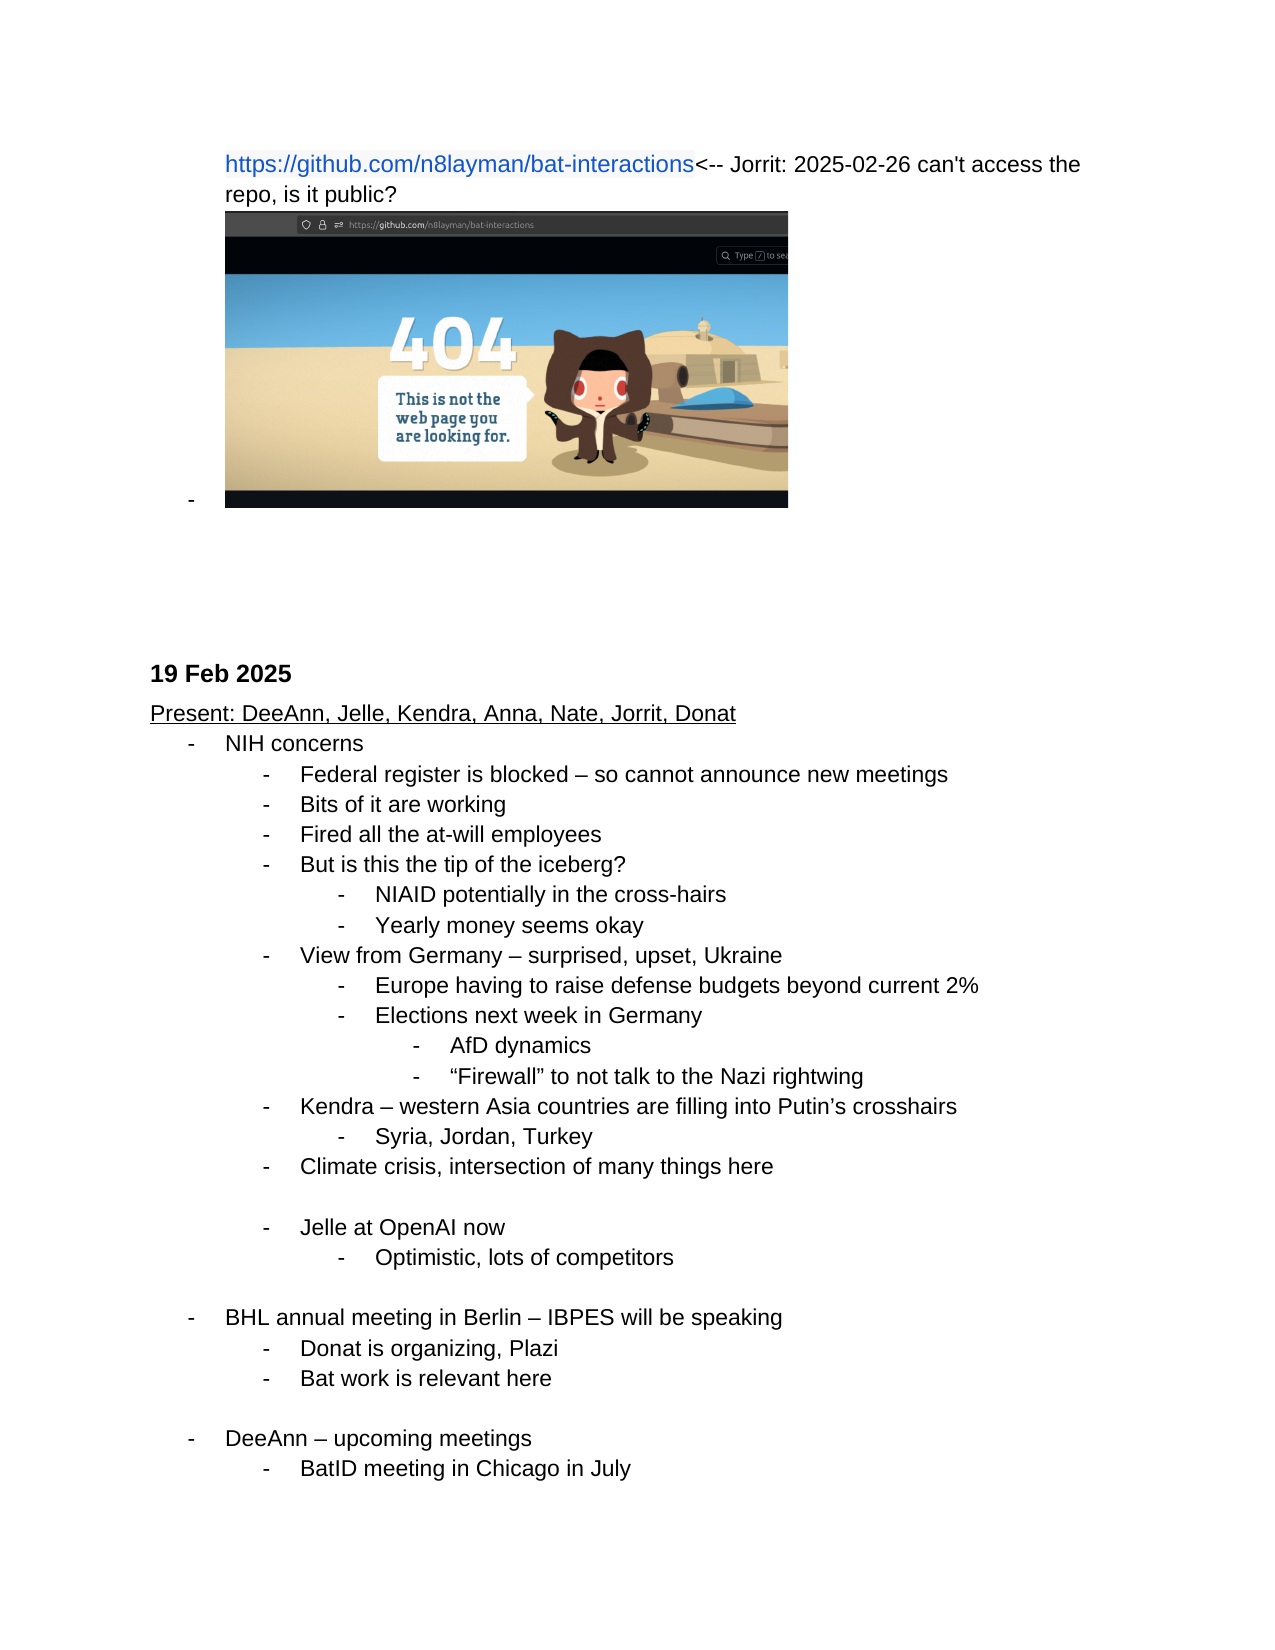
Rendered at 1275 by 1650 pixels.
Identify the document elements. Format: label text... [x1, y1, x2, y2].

list Fired all the at-will employees [262, 821, 1125, 847]
list Federal register is blocked – so cannot announce new meetings [262, 761, 1125, 787]
picture [225, 211, 789, 508]
list Elections next week in Germany [337, 1002, 1125, 1028]
list Donat is organizing, Plazi [262, 1334, 1125, 1361]
list But is this the tip of the iceberg? [262, 851, 1125, 877]
list NIH concerns [187, 730, 1125, 757]
list BHL annual meeting in Berlin – IBPES will be speaking [187, 1304, 1125, 1331]
list Optimistic, lots of competitors [337, 1244, 1125, 1270]
list AfD dynamics [412, 1032, 1125, 1059]
list View from Germany – surprised, upset, Ukraine [262, 942, 1125, 968]
list Europe having to raise defense budgets beyond current 2% [337, 972, 1125, 998]
text Present: DeeAnn, Jelle, Kendra, Anna, Nate, Jorrit, Donat [150, 700, 1125, 726]
list Bat work is relevant here [262, 1365, 1125, 1391]
list Syria, Jordan, Turkey [337, 1123, 1125, 1149]
list Bits of it are working [262, 791, 1125, 817]
list Climate crisis, intersection of many things here [262, 1153, 1125, 1179]
list Jelle at OpenAI now [262, 1214, 1125, 1240]
list “Firewall” to not talk to the Nazi rightwing [412, 1063, 1125, 1089]
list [187, 150, 1125, 208]
list NIAID potentially in the cross-hairs [337, 881, 1125, 908]
list Kendra – western Asia countries are filling into Putin’s crosshairs [262, 1093, 1125, 1119]
subtitle 19 Feb 2025 [150, 659, 1125, 688]
list DeeAnn – upcoming meetings [187, 1425, 1125, 1451]
list BatID meeting in Chicago in July [262, 1455, 1125, 1482]
list Yearly money seems okay [337, 912, 1125, 938]
